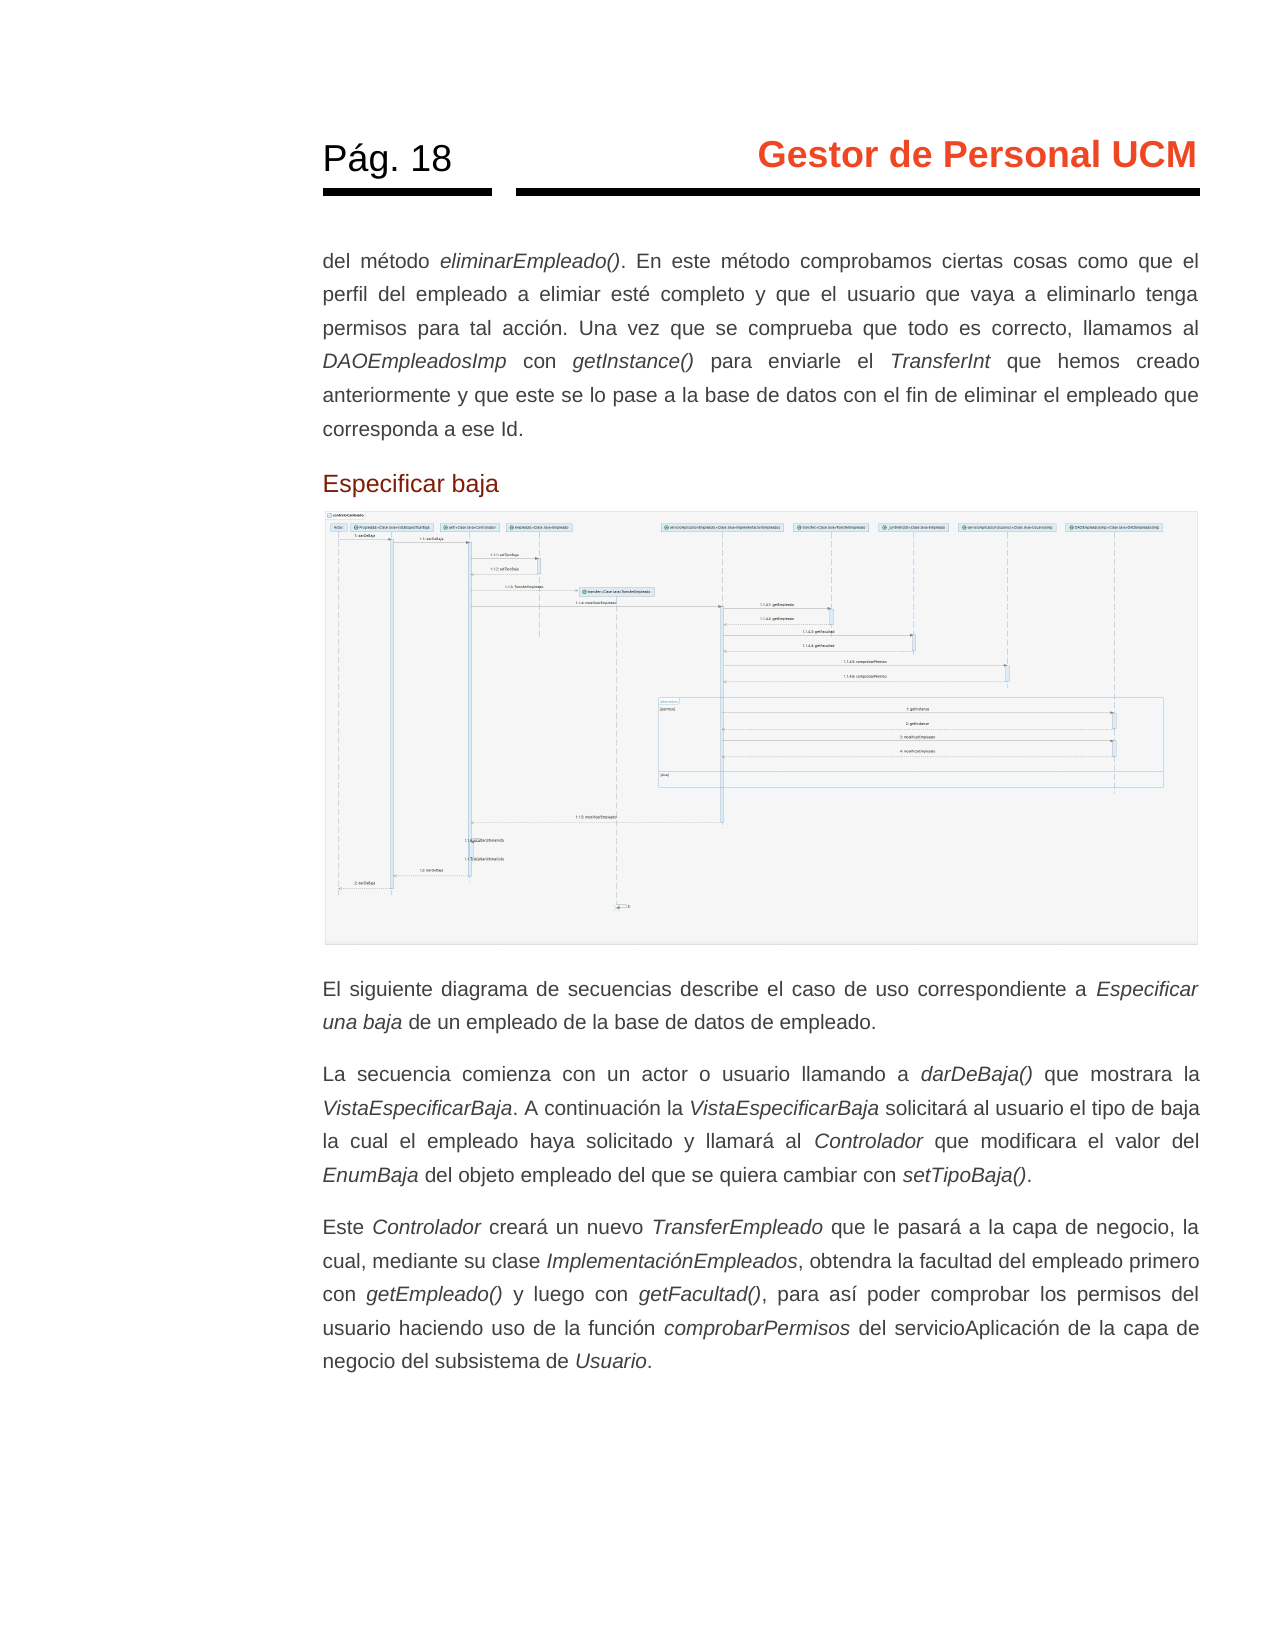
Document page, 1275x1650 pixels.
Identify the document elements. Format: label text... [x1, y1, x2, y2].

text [322, 249, 1200, 440]
picture [322, 508, 1200, 948]
text Este Controlador creará un nuevo TransferEmpleado que le pasará a la capa de negocio, la cual, mediante su clase ImplementaciónEmpleados, obtendra la facultad del empleado primero con getEmpleado() y luego con getFacultad(), para así poder comprobar los permisos del usuario haciendo uso de la función comprobarPermisos del servicioAplicación de la capa de negocio del subsistema de Usuario. [322, 1215, 1200, 1373]
subtitle Especificar baja [322, 469, 1200, 497]
text La secuencia comienza con un actor o usuario llamando a darDeBaja() que mostrara la VistaEspecificarBaja. A continuación la VistaEspecificarBaja solicitará al usuario el tipo de baja la cual el empleado haya solicitado y llamará al Controlador que modificara el valor del EnumBaja del objeto empleado del que se quiera cambiar con setTipoBaja(). [322, 1062, 1200, 1187]
text El siguiente diagrama de secuencias describe el caso de uso correspondiente a Especificar una baja de un empleado de la base de datos de empleado. [322, 976, 1200, 1034]
